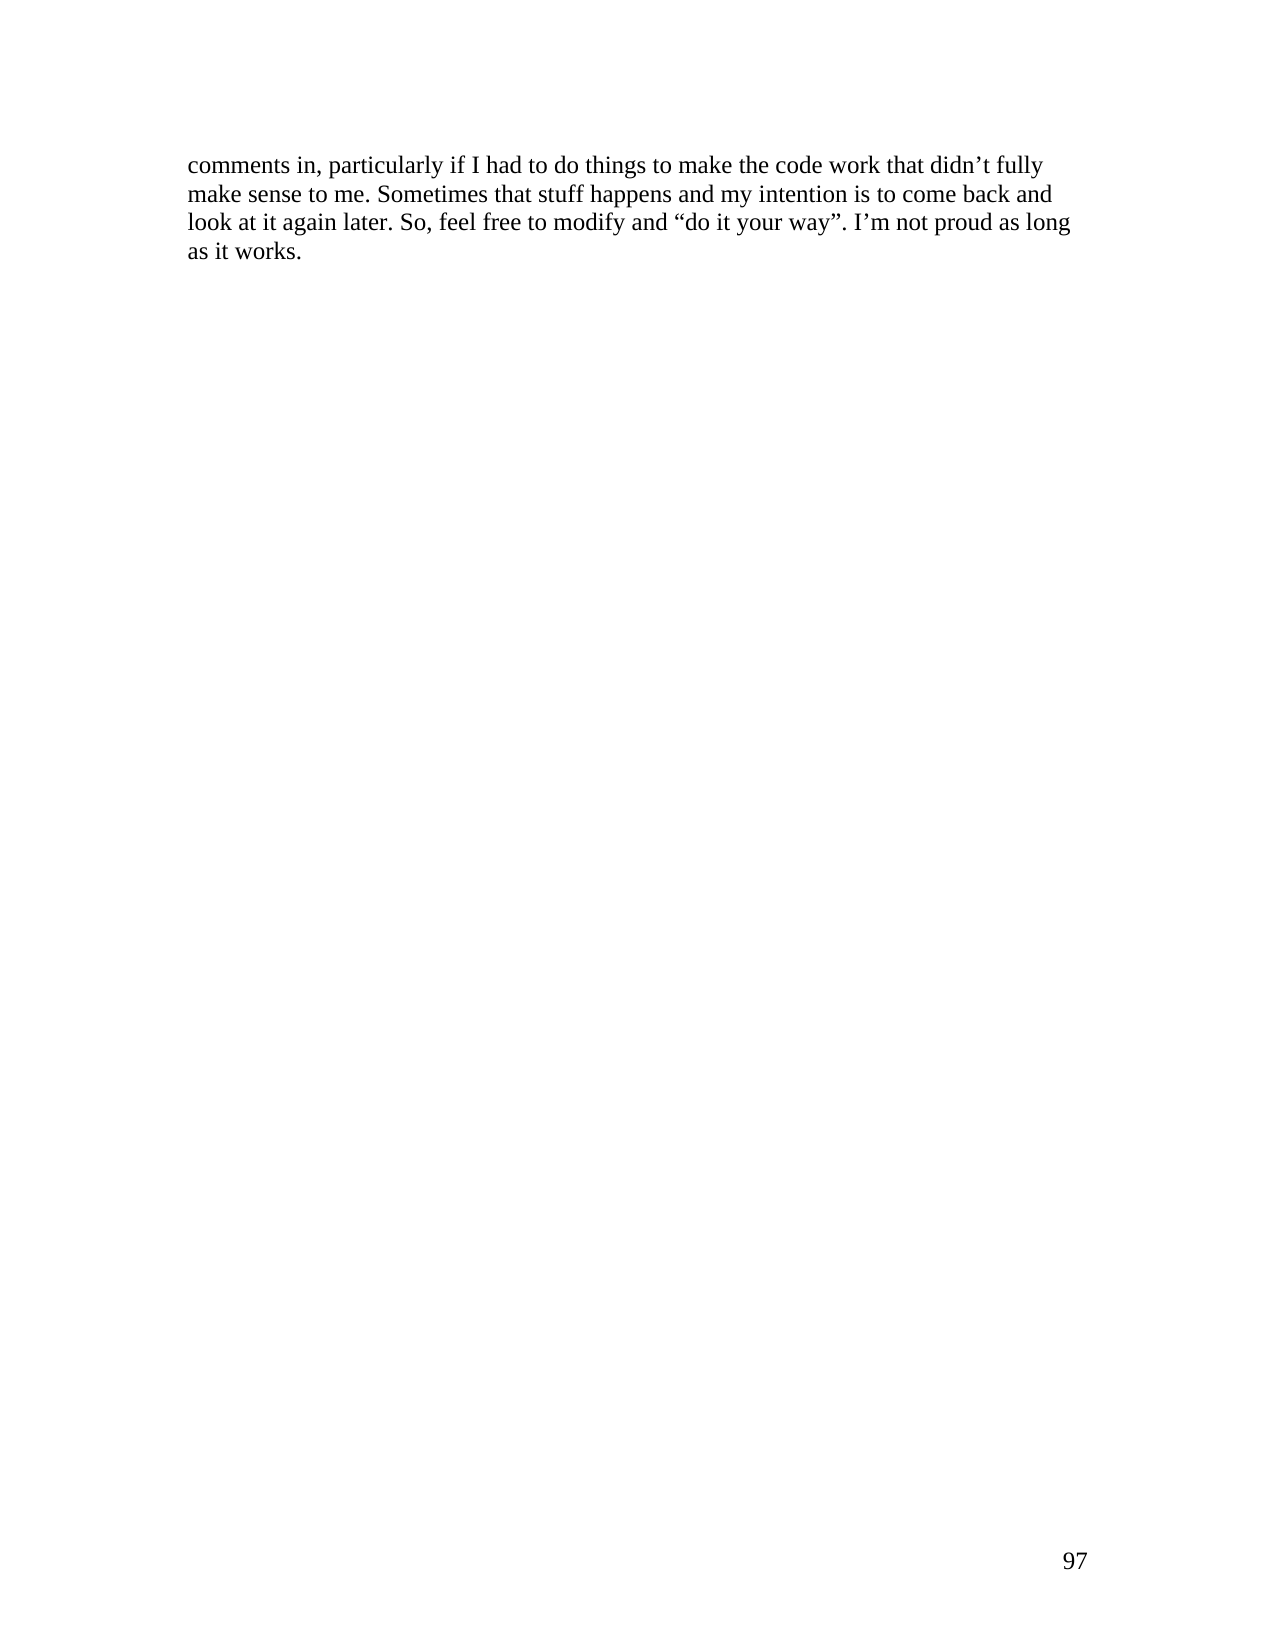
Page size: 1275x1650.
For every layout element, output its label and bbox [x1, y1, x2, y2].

text [187, 150, 1087, 265]
